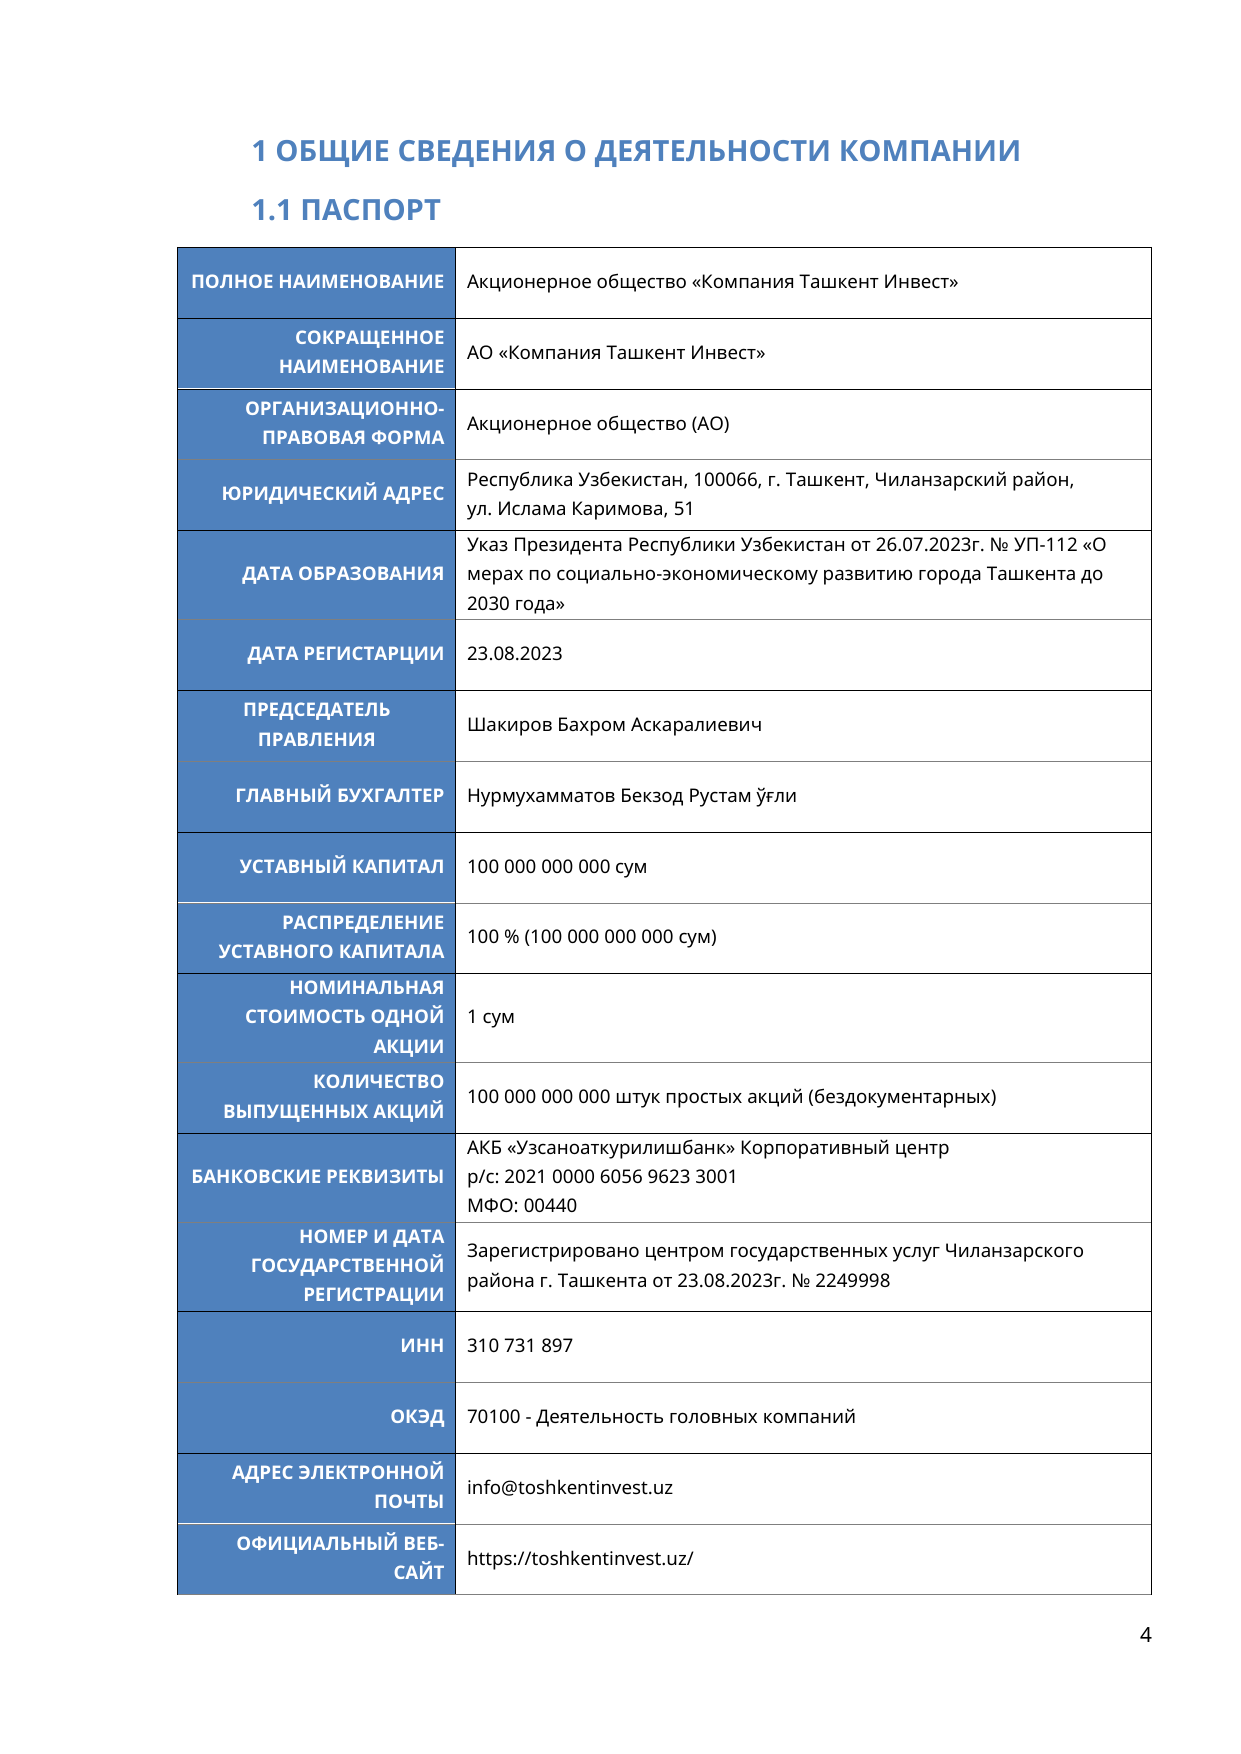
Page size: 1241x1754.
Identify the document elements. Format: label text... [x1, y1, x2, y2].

table_cell АО «Компания Ташкент Инвест» [456, 319, 1151, 388]
table_cell АКБ «Узсаноаткурилишбанк» Корпоративный центр р/с: 2021 0000 6056 9623 3001 МФО: 00440 [456, 1134, 1151, 1222]
table_cell Указ Президента Республики Узбекистан от 26.07.2023г. № УП-112 «О мерах по социально-экономическому развитию города Ташкента до 2030 года» [456, 531, 1151, 619]
table_cell Шакиров Бахром Аскаралиевич [456, 691, 1151, 761]
table_cell РАСПРЕДЕЛЕНИЕ УСТАВНОГО КАПИТАЛА [178, 904, 455, 973]
table_cell info@toshkentinvest.uz [456, 1454, 1151, 1523]
table_cell СОКРАЩЕННОЕ НАИМЕНОВАНИЕ [178, 319, 455, 388]
table_cell КОЛИЧЕСТВО ВЫПУЩЕННЫХ АКЦИЙ [178, 1063, 455, 1133]
table_cell 100 000 000 000 штук простых акций (бездокументарных) [456, 1063, 1151, 1133]
table_cell НОМИНАЛЬНАЯ СТОИМОСТЬ ОДНОЙ АКЦИИ [178, 974, 455, 1062]
table_cell НОМЕР И ДАТА ГОСУДАРСТВЕННОЙ РЕГИСТРАЦИИ [178, 1223, 455, 1311]
table_cell ОФИЦИАЛЬНЫЙ ВЕБ-САЙТ [178, 1525, 455, 1594]
table_cell 100 % (100 000 000 000 сум) [456, 904, 1151, 973]
table_cell Нурмухамматов Бекзод Рустам ўғли [456, 762, 1151, 832]
table_cell ОКЭД [178, 1383, 455, 1453]
table_cell ОРГАНИЗАЦИОННО-ПРАВОВАЯ ФОРМА [178, 390, 455, 459]
subtitle 1.1 ПАСПОРТ [177, 189, 1152, 228]
table_cell ГЛАВНЫЙ БУХГАЛТЕР [178, 762, 455, 832]
table_cell БАНКОВСКИЕ РЕКВИЗИТЫ [178, 1134, 455, 1222]
table_cell ДАТА РЕГИСТАРЦИИ [178, 620, 455, 690]
table_cell ДАТА ОБРАЗОВАНИЯ [178, 531, 455, 619]
table_cell ЮРИДИЧЕСКИЙ АДРЕС [178, 460, 455, 530]
table_cell Республика Узбекистан, 100066, г. Ташкент, Чиланзарский район, ул. Ислама Каримова, 51 [456, 460, 1151, 530]
table_cell ПРЕДСЕДАТЕЛЬ ПРАВЛЕНИЯ [178, 691, 455, 761]
table_header ПОЛНОЕ НАИМЕНОВАНИЕ [178, 248, 455, 318]
table_header Акционерное общество «Компания Ташкент Инвест» [456, 248, 1151, 318]
table_cell УСТАВНЫЙ КАПИТАЛ [178, 833, 455, 902]
table_cell 310 731 897 [456, 1312, 1151, 1382]
table_cell Акционерное общество (АО) [456, 390, 1151, 459]
subtitle 1 ОБЩИЕ СВЕДЕНИЯ О ДЕЯТЕЛЬНОСТИ КОМПАНИИ [177, 131, 1152, 170]
table_cell АДРЕС ЭЛЕКТРОННОЙ ПОЧТЫ [178, 1454, 455, 1523]
table_cell https://toshkentinvest.uz/ [456, 1525, 1151, 1594]
table_cell 1 сум [456, 974, 1151, 1062]
table_cell 23.08.2023 [456, 620, 1151, 690]
table_cell Зарегистрировано центром государственных услуг Чиланзарского района г. Ташкента от 23.08.2023г. № 2249998 [456, 1223, 1151, 1311]
table_cell ИНН [178, 1312, 455, 1382]
table_cell 70100 - Деятельность головных компаний [456, 1383, 1151, 1453]
table_cell 100 000 000 000 сум [456, 833, 1151, 902]
